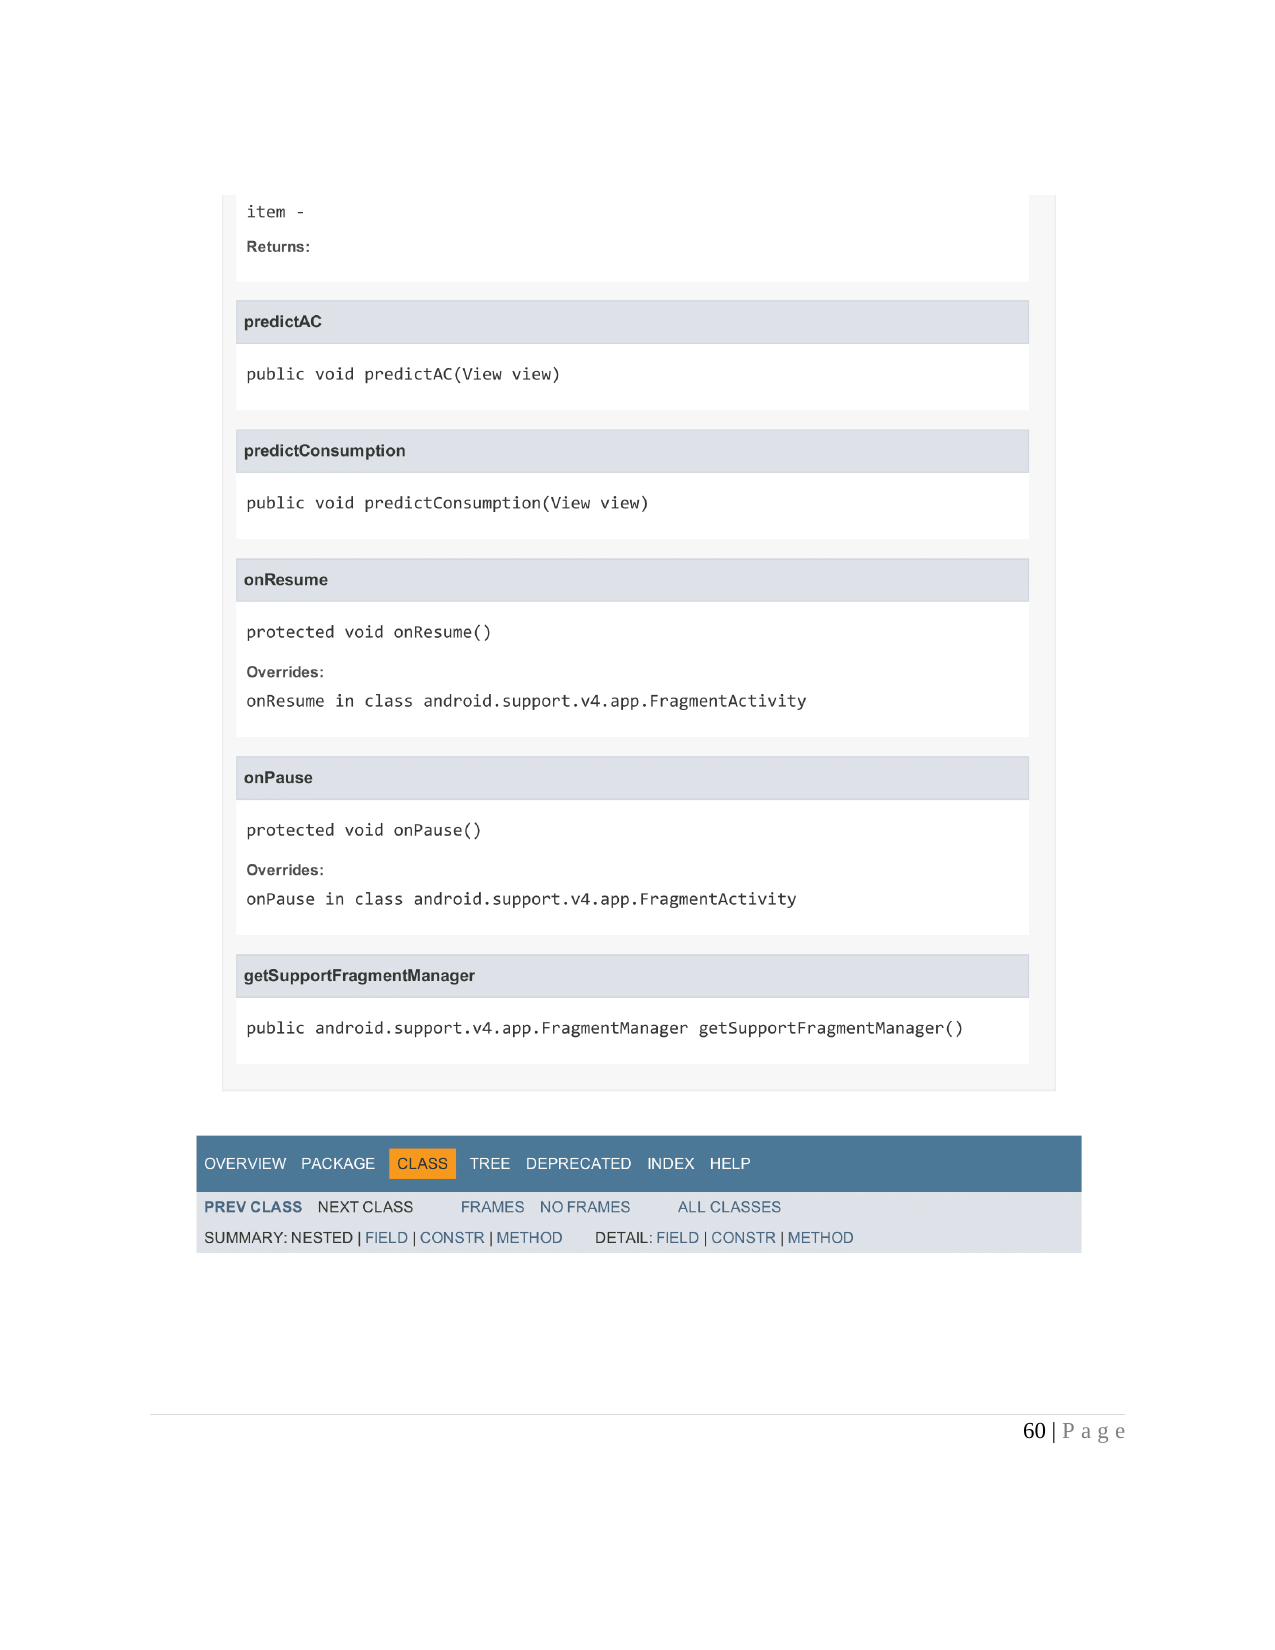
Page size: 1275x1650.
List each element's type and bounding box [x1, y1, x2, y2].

picture [150, 150, 1125, 1412]
